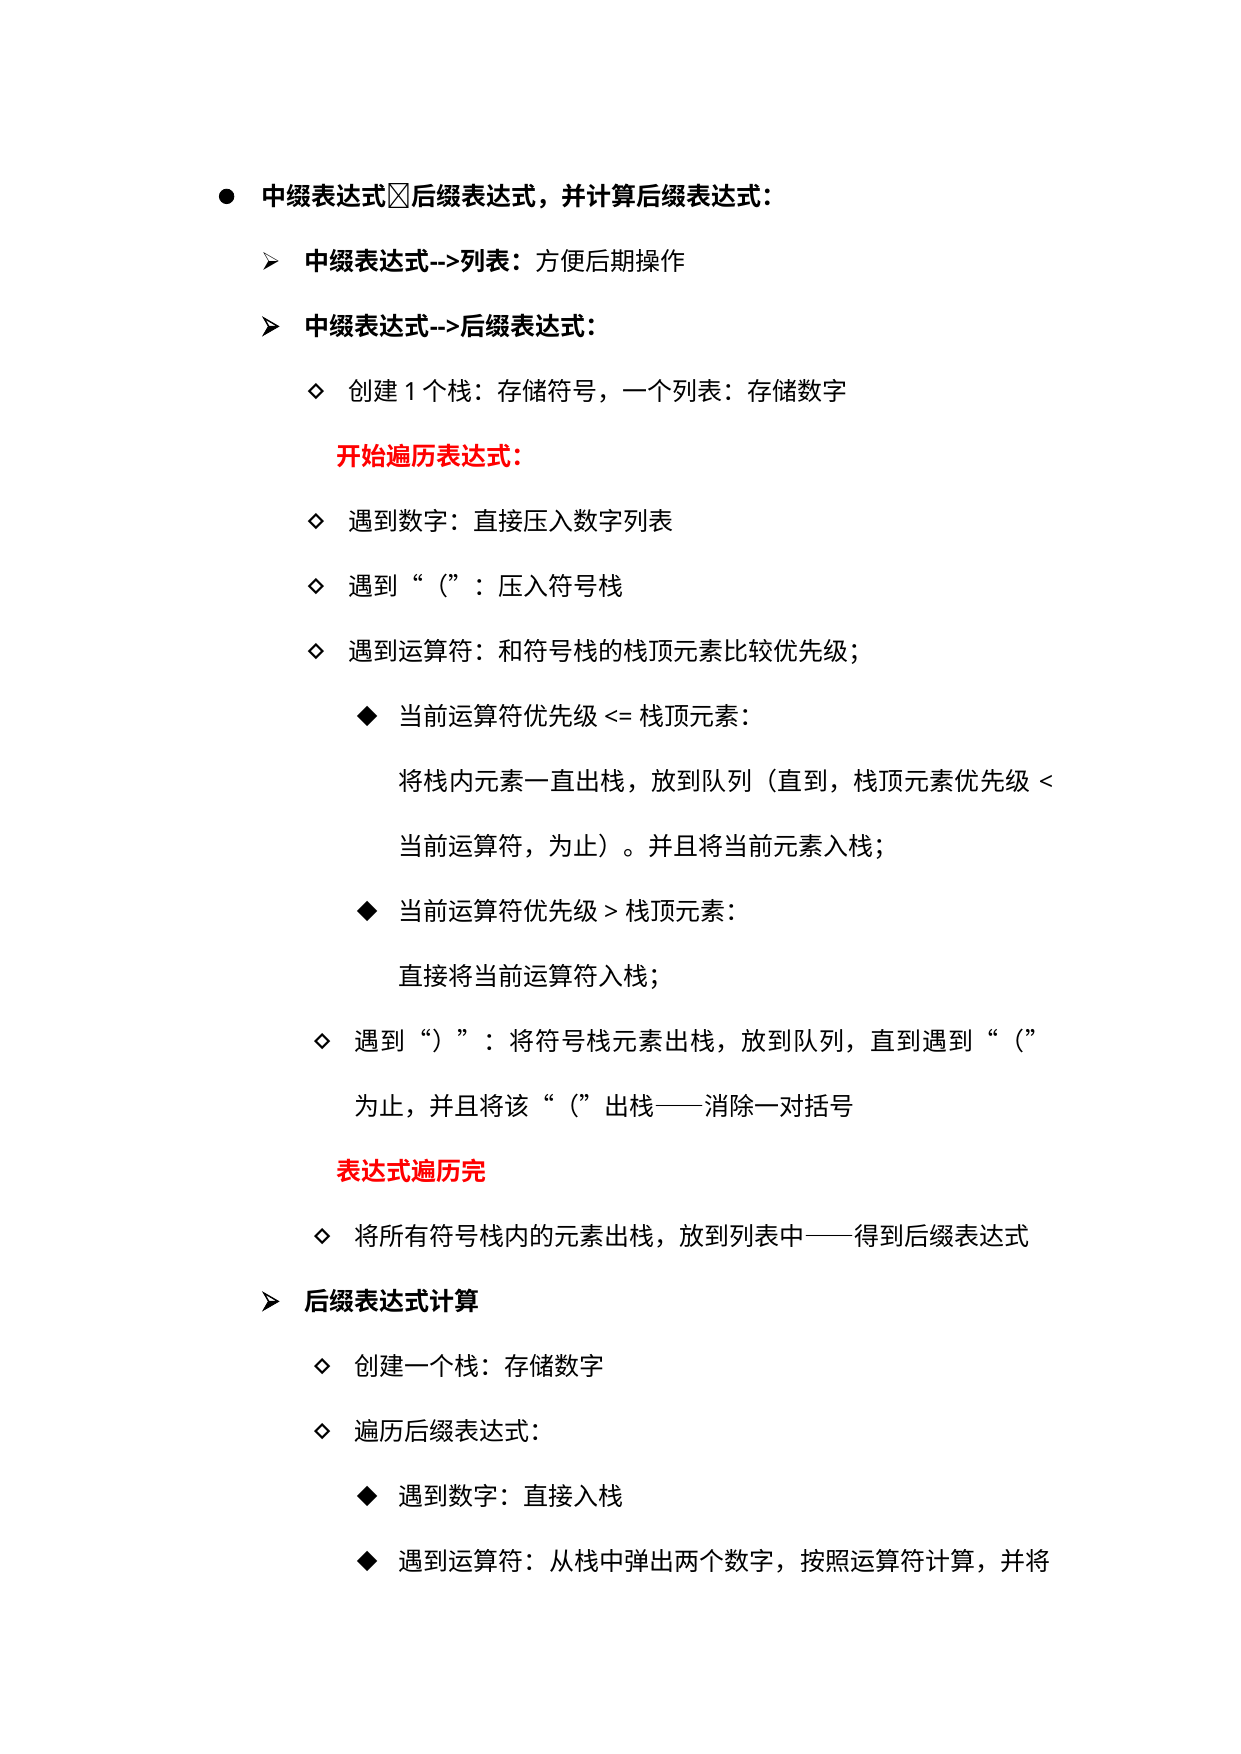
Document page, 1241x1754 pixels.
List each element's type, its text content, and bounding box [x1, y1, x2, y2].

list 遇到“（”：压入符号栈 [304, 552, 1053, 617]
list 遇到运算符：和符号栈的栈顶元素比较优先级； [304, 617, 1053, 682]
list 创建1个栈：存储符号，一个列表：存储数字 [304, 357, 1053, 422]
list 创建一个栈：存储数字 [311, 1332, 1053, 1397]
list 遇到“）”：将符号栈元素出栈，放到队列，直到遇到“（”为止，并且将该“（”出栈——消除一对括号 [311, 1007, 1053, 1137]
list 表达式遍历完 [261, 1137, 1053, 1202]
list 遇到数字：直接入栈 [354, 1462, 1053, 1527]
list 开始遍历表达式： [261, 422, 1053, 487]
list 当前运算符优先级 > 栈顶元素： [354, 877, 1053, 942]
list 当前运算符优先级 <= 栈顶元素： [354, 682, 1053, 747]
list 后缀表达式计算 [261, 1267, 1053, 1332]
list 中缀表达式后缀表达式，并计算后缀表达式： [217, 162, 1053, 227]
list 将栈内元素一直出栈，放到队列（直到，栈顶元素优先级 < 当前运算符，为止）。并且将当前元素入栈； [398, 747, 1053, 877]
list 将所有符号栈内的元素出栈，放到列表中——得到后缀表达式 [311, 1202, 1053, 1267]
list 中缀表达式-->后缀表达式： [261, 292, 1053, 357]
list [354, 1527, 1053, 1592]
list 直接将当前运算符入栈； [398, 942, 1053, 1007]
list 遍历后缀表达式： [311, 1397, 1053, 1462]
list 中缀表达式-->列表：方便后期操作 [261, 227, 1053, 292]
list 遇到数字：直接压入数字列表 [304, 487, 1053, 552]
